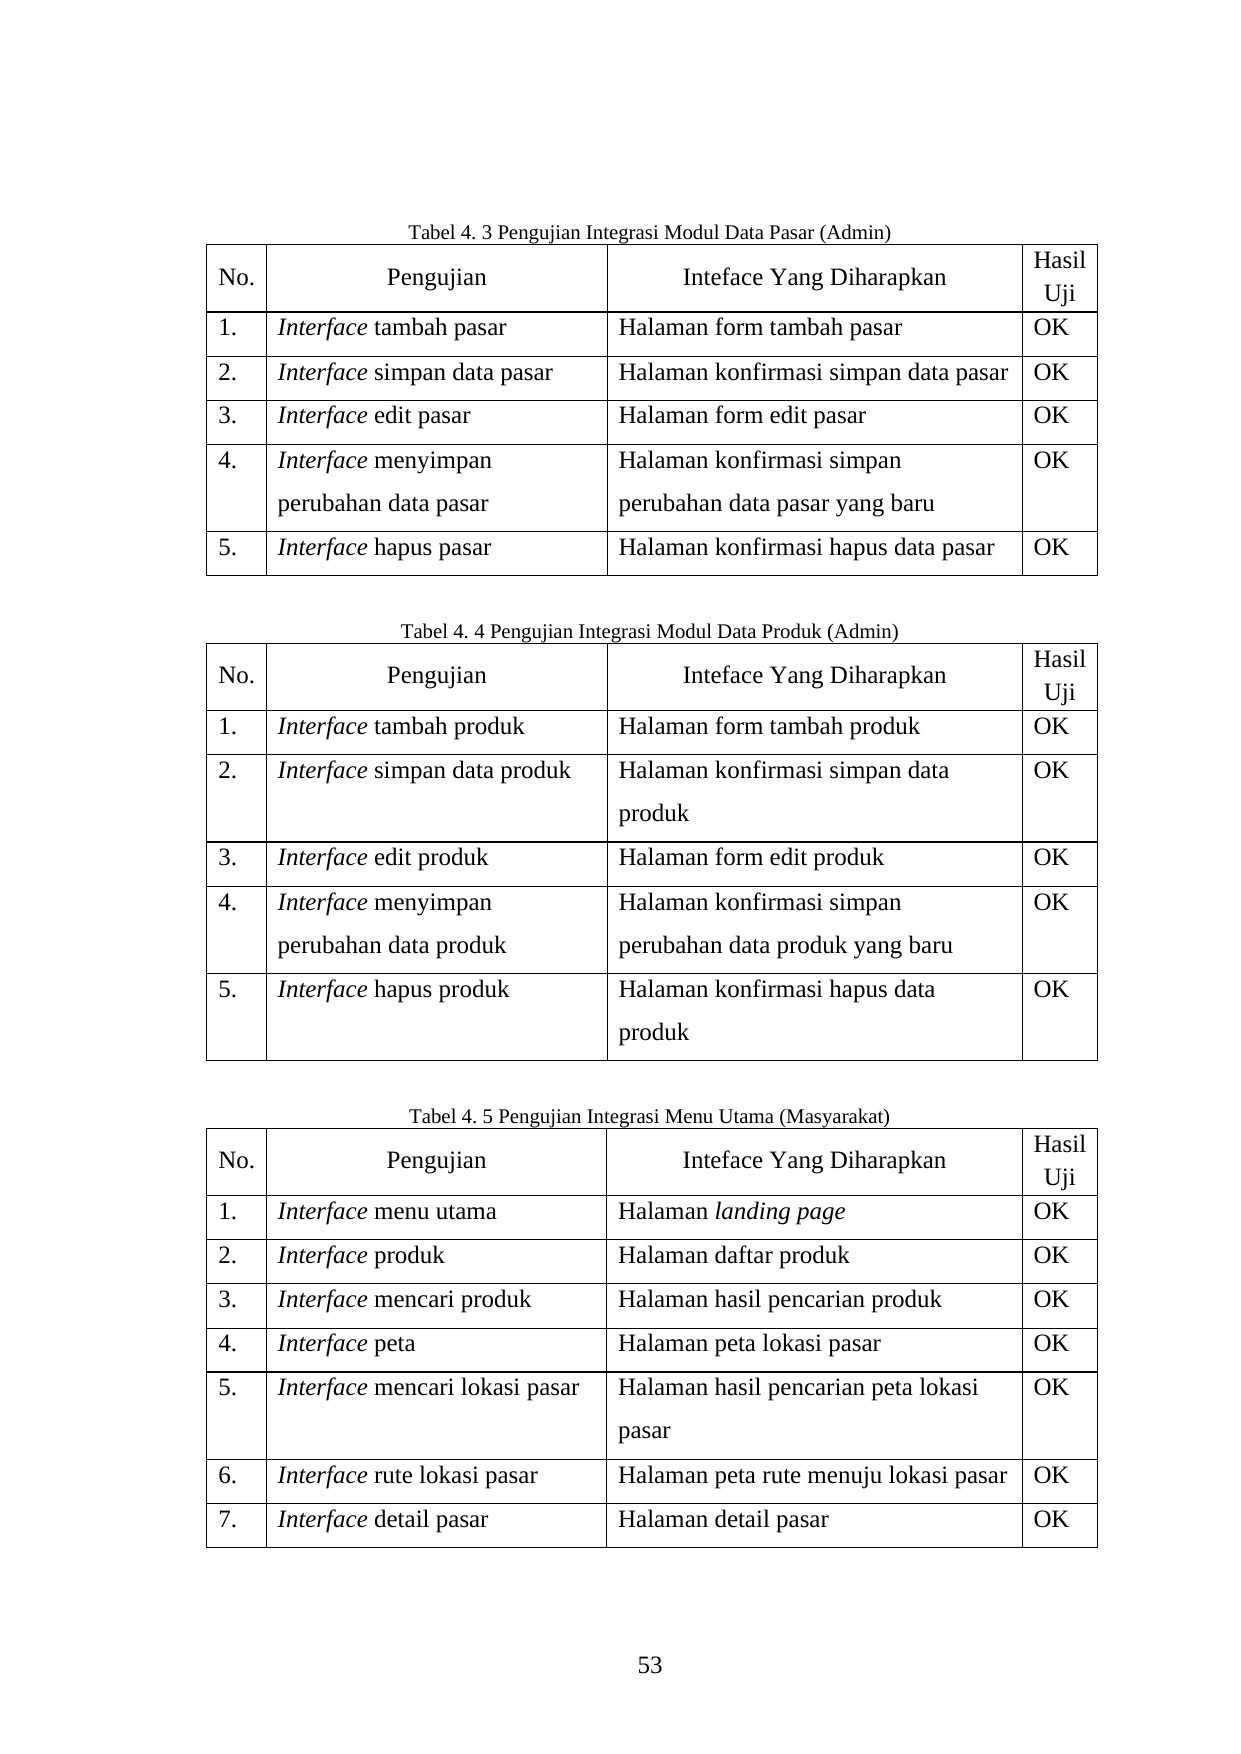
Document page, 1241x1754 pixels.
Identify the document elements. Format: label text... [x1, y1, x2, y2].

table_header No. [207, 1129, 266, 1195]
table_cell Interface tambah produk [267, 711, 607, 754]
table_cell Interface hapus produk [267, 974, 607, 1060]
table_cell Halaman detail pasar [607, 1504, 1022, 1547]
table_cell Interface menyimpan perubahan data pasar [267, 445, 607, 531]
table_header Pengujian [267, 245, 607, 311]
table_cell [207, 1460, 266, 1503]
table_cell OK [1023, 532, 1097, 575]
table_cell [207, 711, 266, 754]
table_cell OK [1023, 711, 1097, 754]
table_cell [207, 1373, 266, 1459]
table_cell [207, 532, 266, 575]
table_header No. [207, 245, 266, 311]
table_cell OK [1023, 1460, 1097, 1503]
table_cell [207, 1504, 266, 1547]
table_header Inteface Yang Diharapkan [608, 644, 1022, 710]
table_cell Interface menyimpan perubahan data produk [267, 887, 607, 973]
table_cell [207, 1284, 266, 1327]
table_cell OK [1023, 313, 1097, 356]
table_cell Halaman konfirmasi simpan data produk [608, 755, 1022, 841]
table_cell OK [1023, 843, 1097, 886]
table_cell Interface simpan data pasar [267, 357, 607, 399]
table_cell Halaman konfirmasi hapus data produk [608, 974, 1022, 1060]
table_cell Interface simpan data produk [267, 755, 607, 841]
table_cell OK [1023, 1373, 1097, 1459]
table_cell OK [1023, 755, 1097, 841]
table_cell OK [1023, 974, 1097, 1060]
table_header Hasil Uji [1023, 245, 1097, 311]
table_cell Halaman konfirmasi simpan data pasar [608, 357, 1022, 399]
table_cell Interface peta [267, 1329, 606, 1371]
table_cell [207, 887, 266, 973]
table_cell OK [1023, 445, 1097, 531]
table_cell Halaman konfirmasi simpan perubahan data produk yang baru [608, 887, 1022, 973]
table_cell Interface rute lokasi pasar [267, 1460, 606, 1503]
table_cell OK [1023, 887, 1097, 973]
table_cell Interface hapus pasar [267, 532, 607, 575]
table_cell OK [1023, 1329, 1097, 1371]
table_cell [207, 755, 266, 841]
table_header Pengujian [267, 644, 607, 710]
table_cell Halaman konfirmasi hapus data pasar [608, 532, 1022, 575]
table_cell Interface detail pasar [267, 1504, 606, 1547]
table_cell [207, 445, 266, 531]
table_cell OK [1023, 1240, 1097, 1283]
table_cell [207, 357, 266, 399]
table_cell Interface mencari produk [267, 1284, 606, 1327]
table_cell OK [1023, 401, 1097, 444]
table_header Inteface Yang Diharapkan [607, 1129, 1022, 1195]
table_cell Interface edit pasar [267, 401, 607, 444]
table_cell Halaman hasil pencarian peta lokasi pasar [607, 1373, 1022, 1459]
table_header Hasil Uji [1023, 644, 1097, 710]
table_header No. [207, 644, 266, 710]
table_cell Halaman form tambah produk [608, 711, 1022, 754]
table_cell [207, 974, 266, 1060]
table_cell [207, 313, 266, 356]
table_cell OK [1023, 1196, 1097, 1239]
table_cell Halaman form edit produk [608, 843, 1022, 886]
table_cell Interface menu utama [267, 1196, 606, 1239]
table_header Hasil Uji [1023, 1129, 1097, 1195]
table_cell Halaman landing page [607, 1196, 1022, 1239]
table_cell OK [1023, 357, 1097, 399]
table_cell Halaman konfirmasi simpan perubahan data pasar yang baru [608, 445, 1022, 531]
table_cell [207, 1240, 266, 1283]
table_cell [207, 1329, 266, 1371]
table_cell Halaman form tambah pasar [608, 313, 1022, 356]
table_cell OK [1023, 1284, 1097, 1327]
table_cell Interface edit produk [267, 843, 607, 886]
table_cell Halaman daftar produk [607, 1240, 1022, 1283]
table_cell Halaman hasil pencarian produk [607, 1284, 1022, 1327]
table_cell Interface produk [267, 1240, 606, 1283]
table_cell Halaman peta lokasi pasar [607, 1329, 1022, 1371]
table_cell [207, 843, 266, 886]
table_cell Halaman peta rute menuju lokasi pasar [607, 1460, 1022, 1503]
table_cell Interface tambah pasar [267, 313, 607, 356]
table_header Pengujian [267, 1129, 606, 1195]
table_cell OK [1023, 1504, 1097, 1547]
table_cell Interface mencari lokasi pasar [267, 1373, 606, 1459]
table_cell [207, 1196, 266, 1239]
table_cell [207, 401, 266, 444]
table_header Inteface Yang Diharapkan [608, 245, 1022, 311]
table_cell Halaman form edit pasar [608, 401, 1022, 444]
